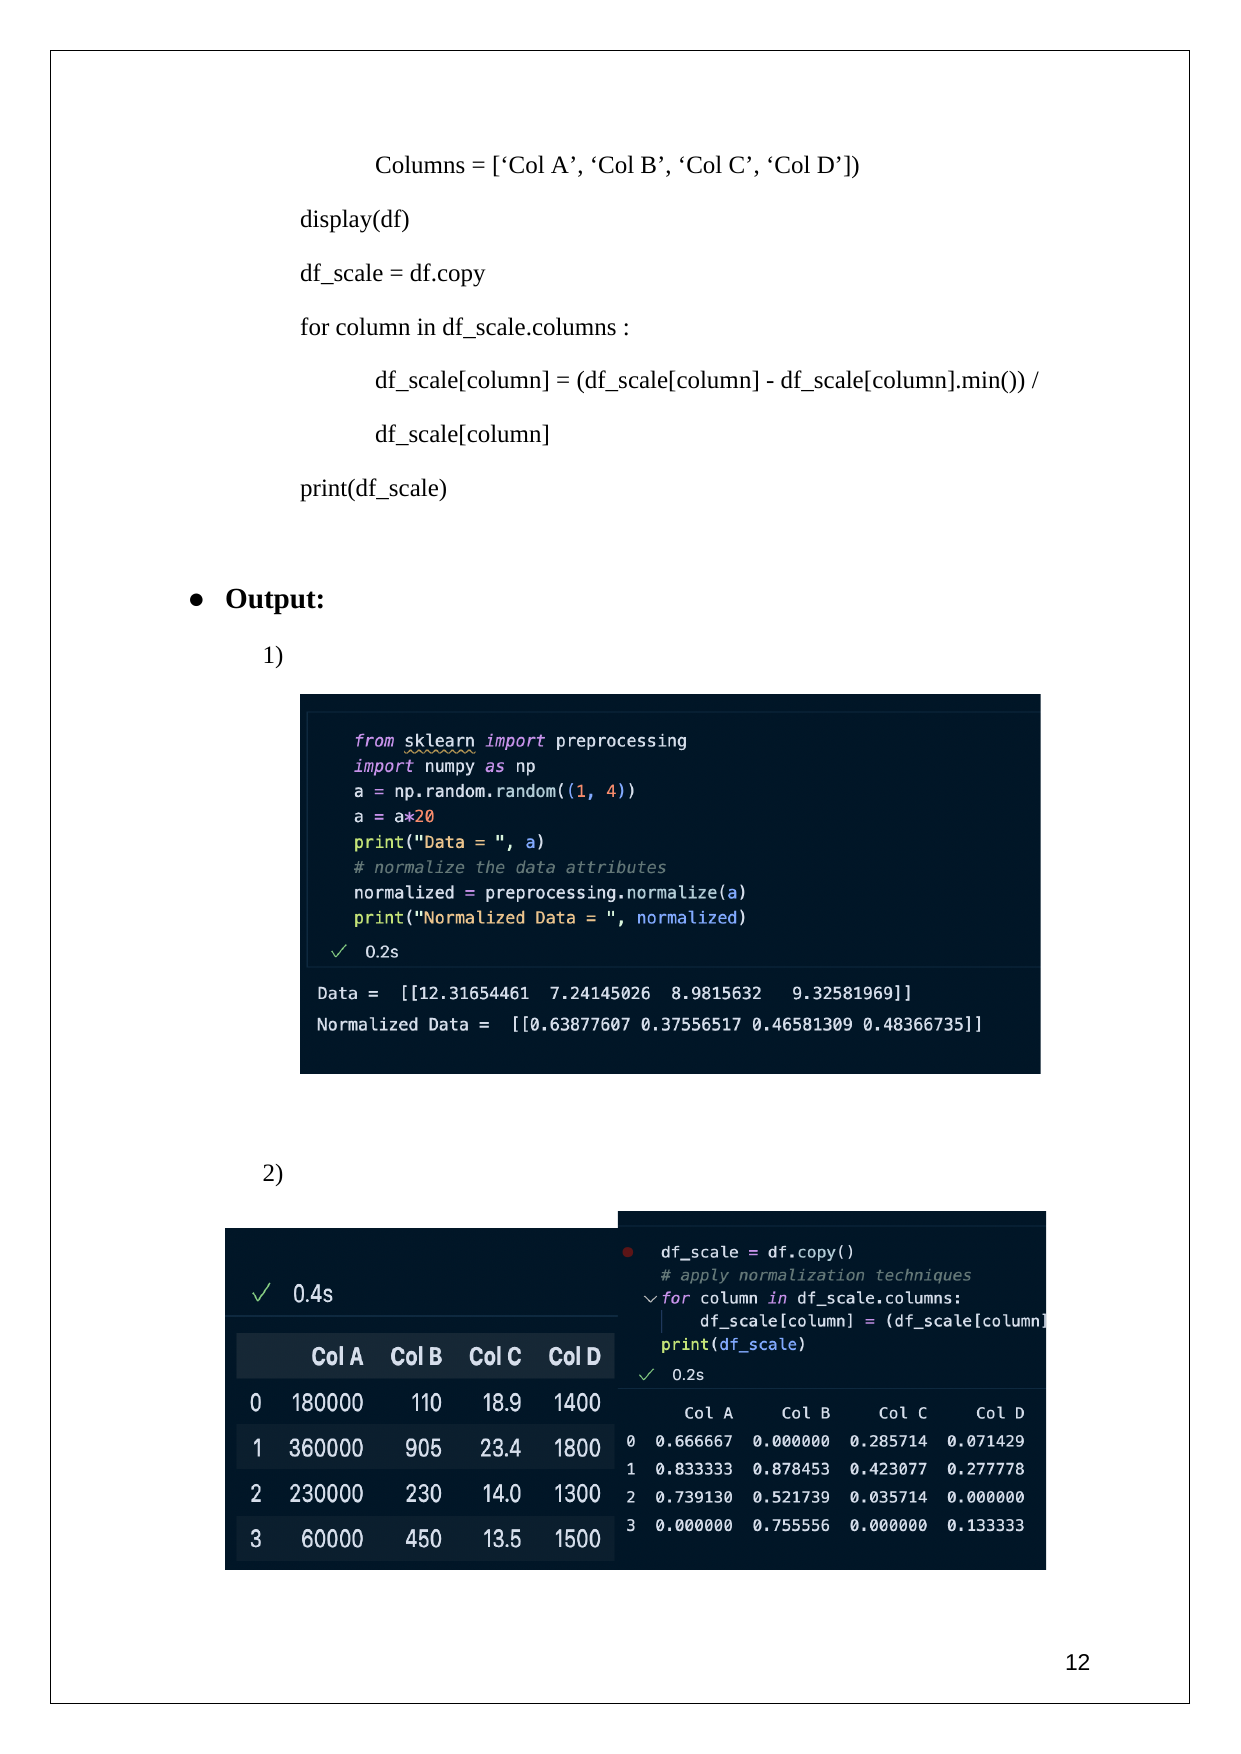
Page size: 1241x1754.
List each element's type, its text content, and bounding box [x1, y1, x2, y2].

picture [300, 694, 1041, 1074]
text display(df) [150, 204, 1090, 233]
text Columns = [‘Col A’, ‘Col B’, ‘Col C’, ‘Col D’]) [375, 150, 1090, 179]
picture [225, 1211, 1047, 1570]
text df_scale = df.copy [150, 258, 1090, 286]
text df_scale[column] = (df_scale[column] - df_scale[column].min()) / [300, 365, 1090, 394]
text df_scale[column] [300, 419, 1090, 448]
text for column in df_scale.columns : [150, 312, 1090, 340]
list Output: [187, 581, 1090, 614]
text print(df_scale) [300, 473, 1090, 502]
